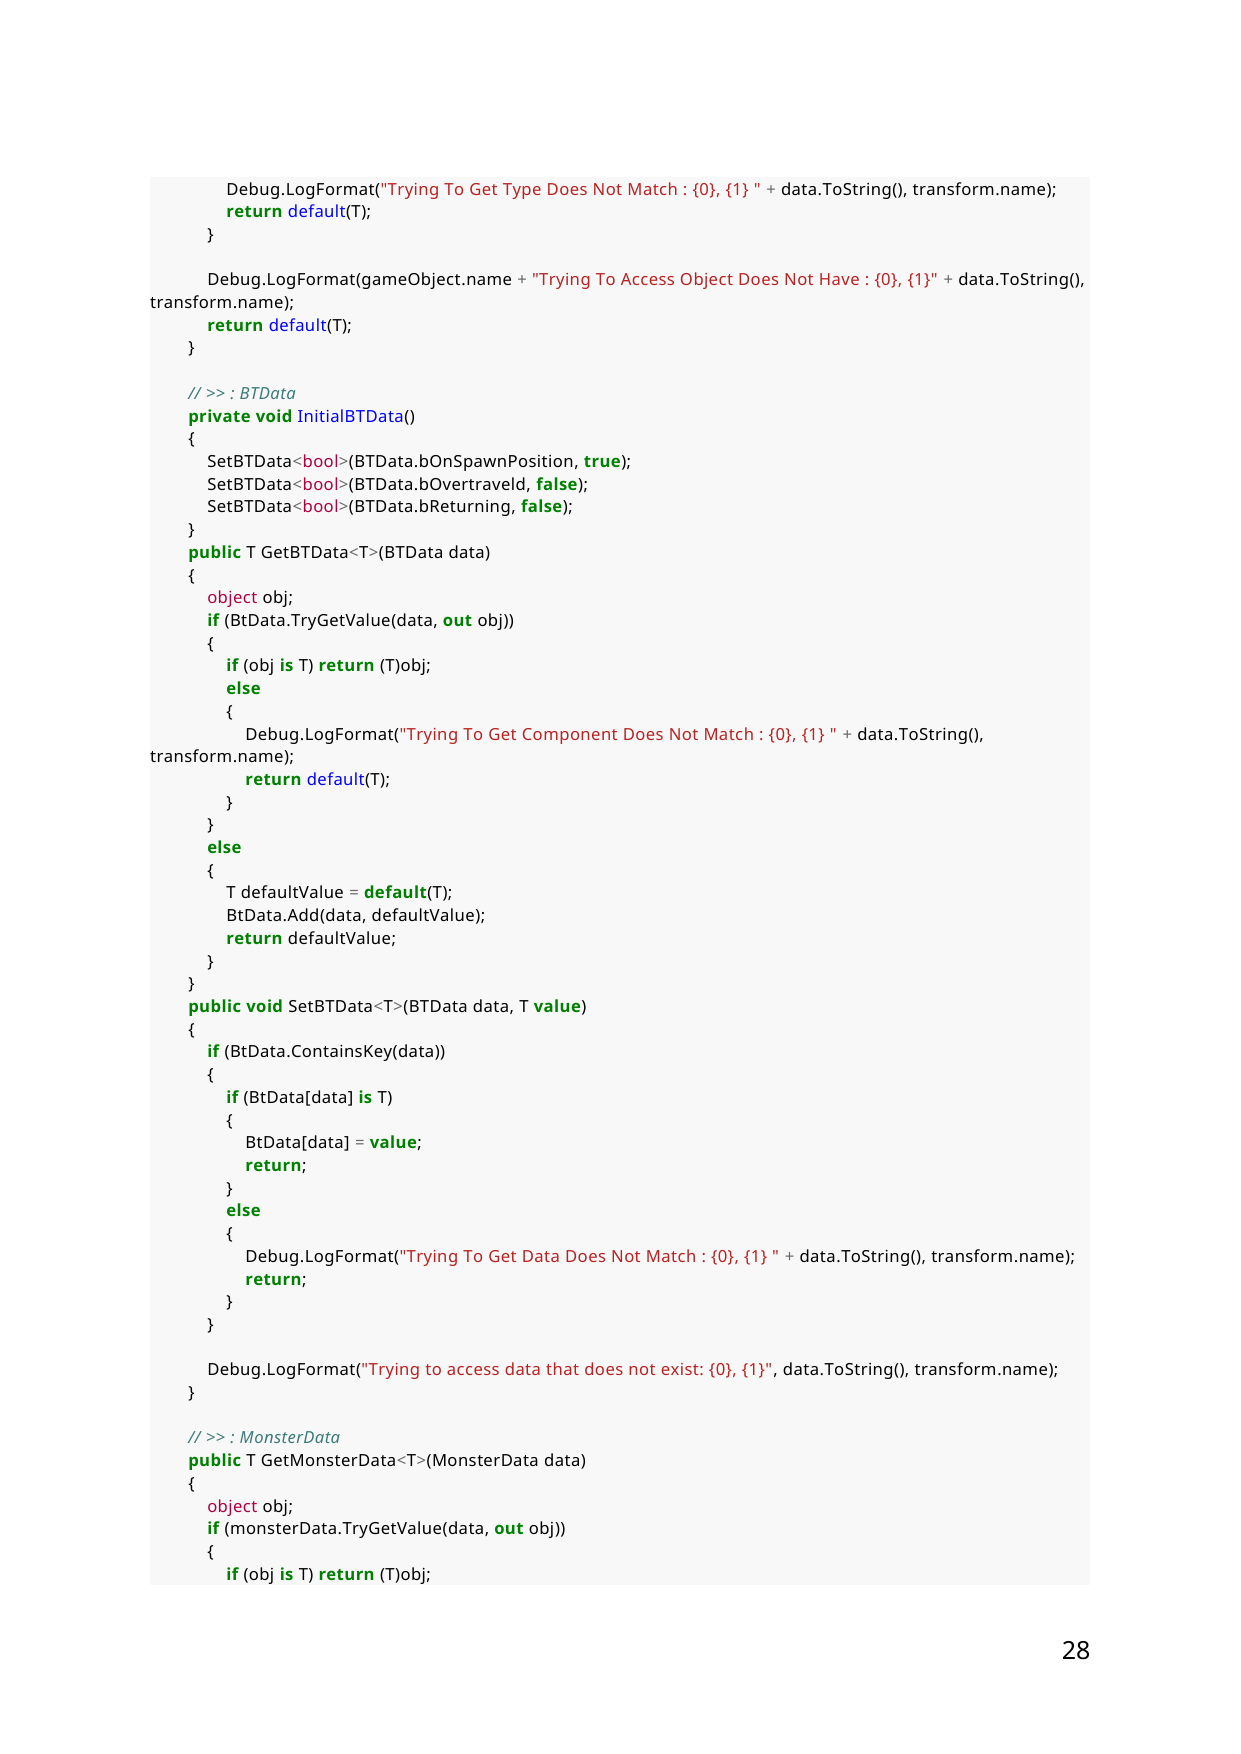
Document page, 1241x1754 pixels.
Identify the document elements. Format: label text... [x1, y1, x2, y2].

text } [150, 790, 1090, 813]
text // >> : BTData [150, 382, 1090, 404]
text public T GetBTData<T>(BTData data) [150, 541, 1090, 563]
text return; [150, 1267, 1090, 1290]
text return default(T); [150, 768, 1090, 790]
text Debug.LogFormat("Trying To Get Data Does Not Match : {0}, {1} " + data.ToString(), transform.name); [150, 1244, 1090, 1267]
text } [150, 1313, 1090, 1335]
text { [150, 631, 1090, 654]
text else [150, 1199, 1090, 1222]
text object obj; [150, 1494, 1090, 1517]
text Debug.LogFormat(gameObject.name + "Trying To Access Object Does Not Have : {0}, {1}" + data.ToString(), transform.name); [150, 268, 1090, 313]
text Debug.LogFormat("Trying to access data that does not exist: {0}, {1}", data.ToString(), transform.name); [150, 1358, 1090, 1381]
text } [150, 223, 1090, 245]
text } [150, 949, 1090, 972]
text T defaultValue = default(T); [150, 881, 1090, 904]
text { [150, 699, 1090, 722]
text { [150, 1063, 1090, 1086]
text BtData.Add(data, defaultValue); [150, 904, 1090, 927]
text } [150, 1290, 1090, 1313]
text { [150, 1472, 1090, 1494]
text public void SetBTData<T>(BTData data, T value) [150, 995, 1090, 1017]
text if (BtData[data] is T) [150, 1086, 1090, 1108]
text } [150, 1381, 1090, 1403]
text } [150, 972, 1090, 995]
text SetBTData<bool>(BTData.bReturning, false); [150, 495, 1090, 518]
text object obj; [150, 586, 1090, 609]
text if (monsterData.TryGetValue(data, out obj)) [150, 1517, 1090, 1540]
text } [150, 1176, 1090, 1199]
text { [150, 1540, 1090, 1562]
text } [150, 336, 1090, 359]
text if (BtData.ContainsKey(data)) [150, 1040, 1090, 1063]
text if (obj is T) return (T)obj; [150, 654, 1090, 677]
text Debug.LogFormat("Trying To Get Component Does Not Match : {0}, {1} " + data.ToString(), transform.name); [150, 722, 1090, 768]
text // >> : MonsterData [150, 1426, 1090, 1449]
text { [150, 858, 1090, 881]
text { [150, 1017, 1090, 1040]
text Debug.LogFormat("Trying To Get Type Does Not Match : {0}, {1} " + data.ToString(), transform.name); [150, 177, 1090, 200]
text return default(T); [150, 200, 1090, 223]
text SetBTData<bool>(BTData.bOvertraveld, false); [150, 472, 1090, 495]
text { [150, 563, 1090, 586]
text return; [150, 1154, 1090, 1176]
text { [150, 1108, 1090, 1131]
text private void InitialBTData() [150, 404, 1090, 427]
text } [150, 518, 1090, 541]
text else [150, 677, 1090, 699]
text BtData[data] = value; [150, 1131, 1090, 1154]
text if (BtData.TryGetValue(data, out obj)) [150, 609, 1090, 631]
text SetBTData<bool>(BTData.bOnSpawnPosition, true); [150, 450, 1090, 472]
text if (obj is T) return (T)obj; [150, 1562, 1090, 1585]
text { [150, 427, 1090, 450]
text public T GetMonsterData<T>(MonsterData data) [150, 1449, 1090, 1472]
text return defaultValue; [150, 927, 1090, 949]
text else [150, 836, 1090, 858]
text } [150, 813, 1090, 836]
text return default(T); [150, 313, 1090, 336]
text { [150, 1222, 1090, 1244]
